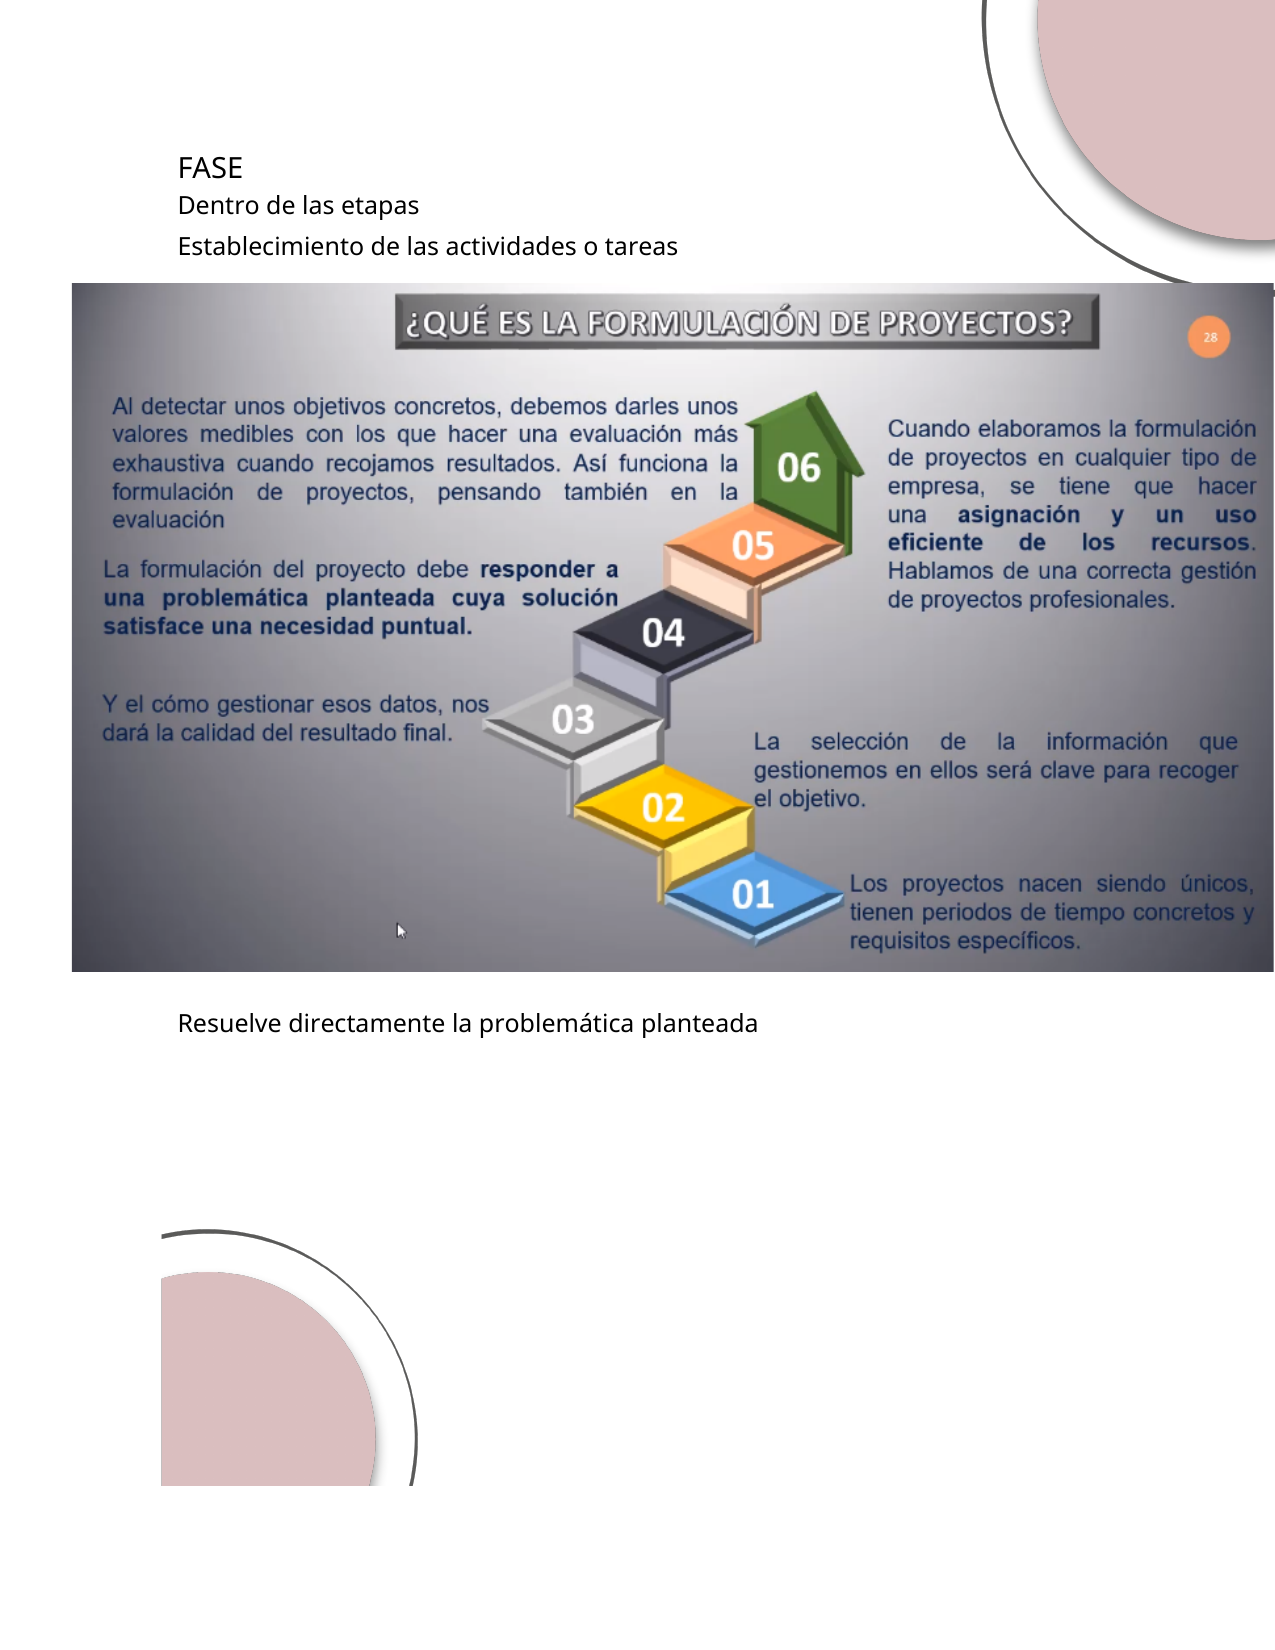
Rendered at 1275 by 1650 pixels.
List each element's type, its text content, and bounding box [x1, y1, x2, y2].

picture [152, 1226, 422, 1493]
text Resuelve directamente la problemática planteada [177, 972, 1098, 1039]
subtitle FASE [177, 148, 1098, 187]
picture [71, 0, 1275, 972]
text Dentro de las etapas Establecimiento de las actividades o tareas [177, 187, 1098, 262]
